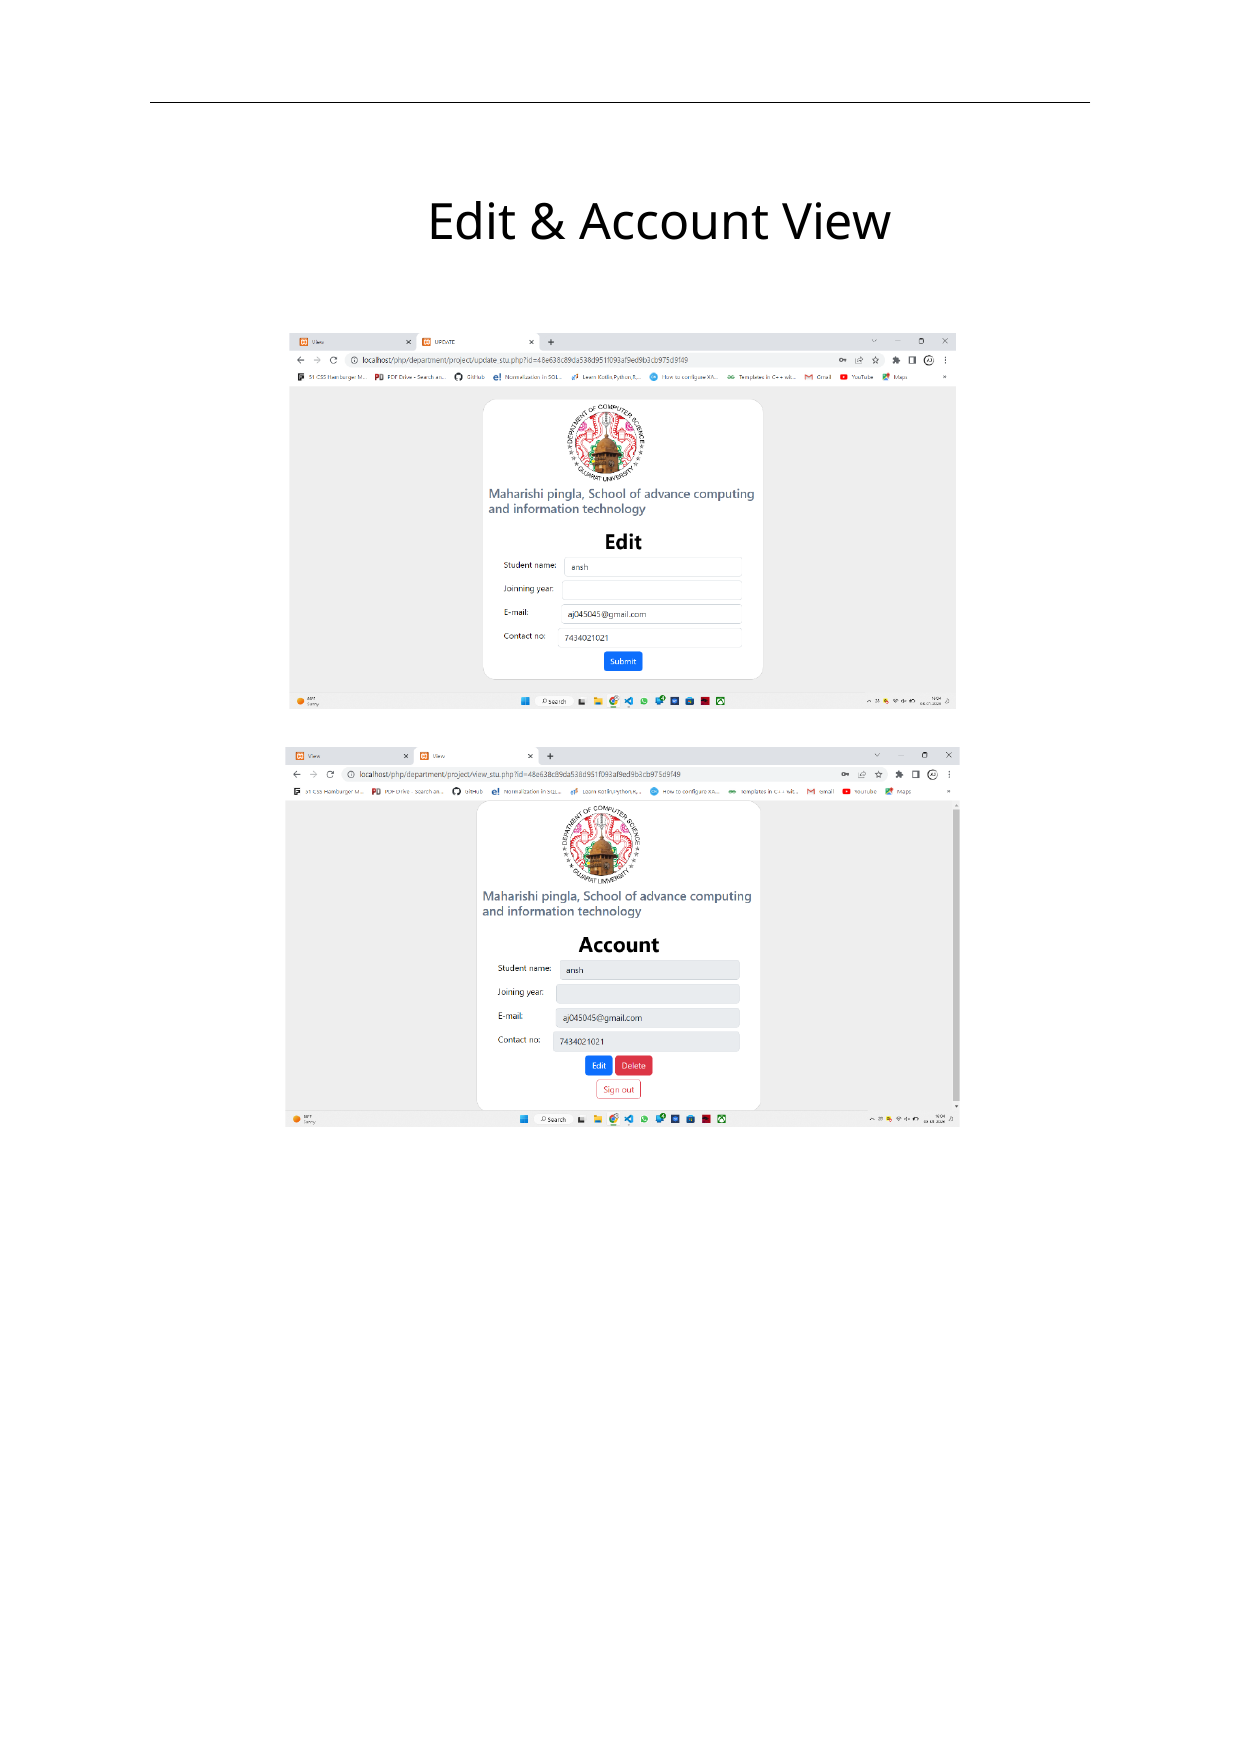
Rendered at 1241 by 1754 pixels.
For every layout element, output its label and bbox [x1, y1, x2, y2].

picture [285, 747, 960, 1127]
picture [289, 333, 956, 709]
